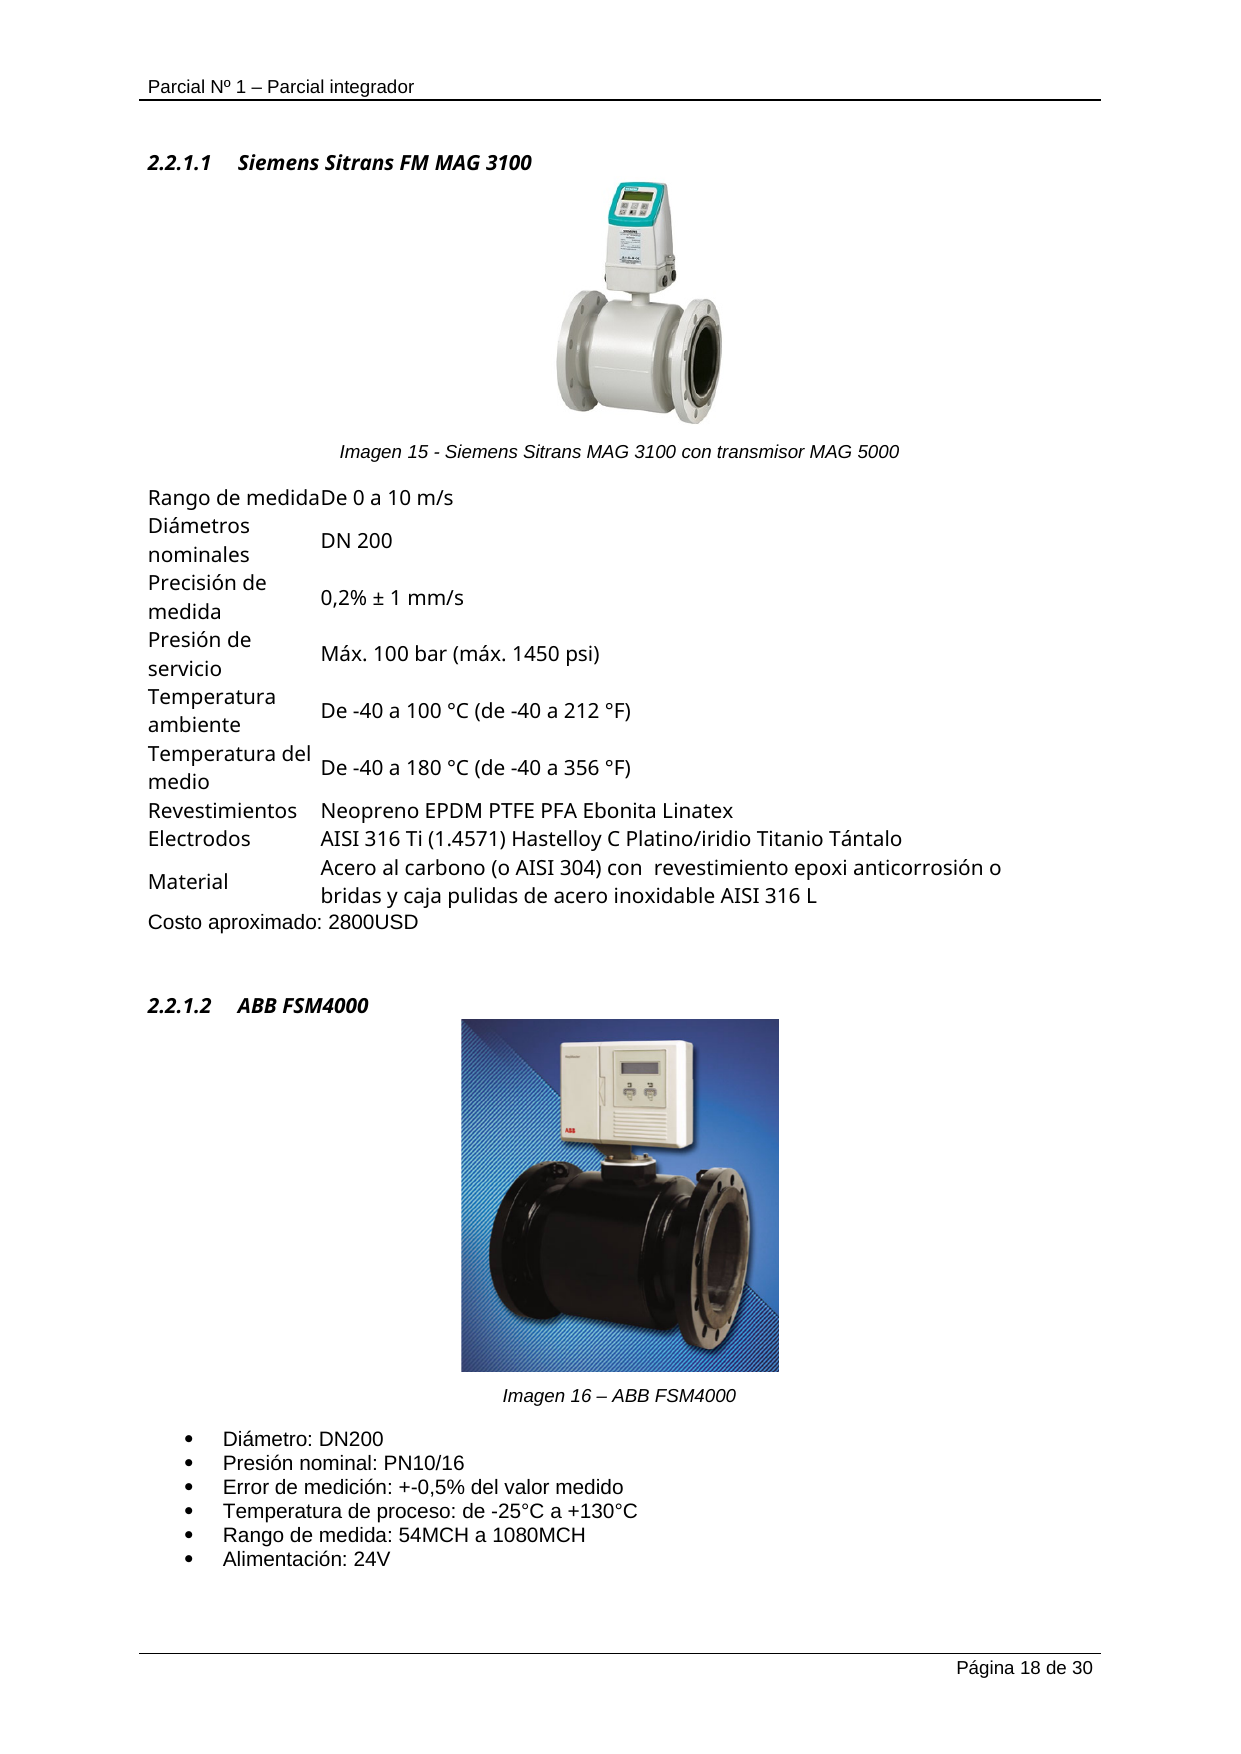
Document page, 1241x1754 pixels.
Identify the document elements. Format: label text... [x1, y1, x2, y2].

table_header De 0 a 10 m/s [320, 483, 1068, 512]
table_header Rango de medida [148, 483, 320, 512]
picture [550, 176, 727, 429]
table_cell AISI 316 Ti (1.4571) Hastelloy C Platino/iridio Titanio Tántalo [320, 824, 1068, 853]
table_cell De -40 a 180 °C (de -40 a 356 °F) [320, 739, 1068, 796]
text Costo aproximado: 2800USD [148, 910, 1092, 934]
list Rango de medida: 54MCH a 1080MCH [185, 1523, 1092, 1547]
table_cell De -40 a 100 °C (de -40 a 212 °F) [320, 682, 1068, 739]
picture [461, 1019, 779, 1372]
table_cell Neopreno EPDM PTFE PFA Ebonita Linatex [320, 796, 1068, 824]
table_cell Temperatura del medio [148, 739, 320, 796]
table_cell Acero al carbono (o AISI 304) con revestimiento epoxi anticorrosión o bridas y caja pulidas de acero inoxidable AISI 316 L [320, 853, 1068, 910]
list Alimentación: 24V [185, 1547, 1092, 1571]
table_cell Máx. 100 bar (máx. 1450 psi) [320, 625, 1068, 682]
table_cell Material [148, 853, 320, 910]
list Presión nominal: PN10/16 [185, 1451, 1092, 1475]
table_cell Temperatura ambiente [148, 682, 320, 739]
table_cell Revestimientos [148, 796, 320, 824]
table_cell Precisión de medida [148, 569, 320, 625]
table_cell Presión de servicio [148, 625, 320, 682]
table_cell Diámetros nominales [148, 512, 320, 568]
subtitle ABB FSM4000 [148, 991, 1092, 1019]
table_cell 0,2% ± 1 mm/s [320, 569, 1068, 625]
list Error de medición: +-0,5% del valor medido [185, 1475, 1092, 1499]
subtitle Siemens Sitrans FM MAG 3100 [148, 148, 1092, 176]
table_cell DN 200 [320, 512, 1068, 568]
list Temperatura de proceso: de -25°C a +130°C [185, 1499, 1092, 1523]
list Diámetro: DN200 [185, 1427, 1092, 1451]
table_cell Electrodos [148, 824, 320, 853]
